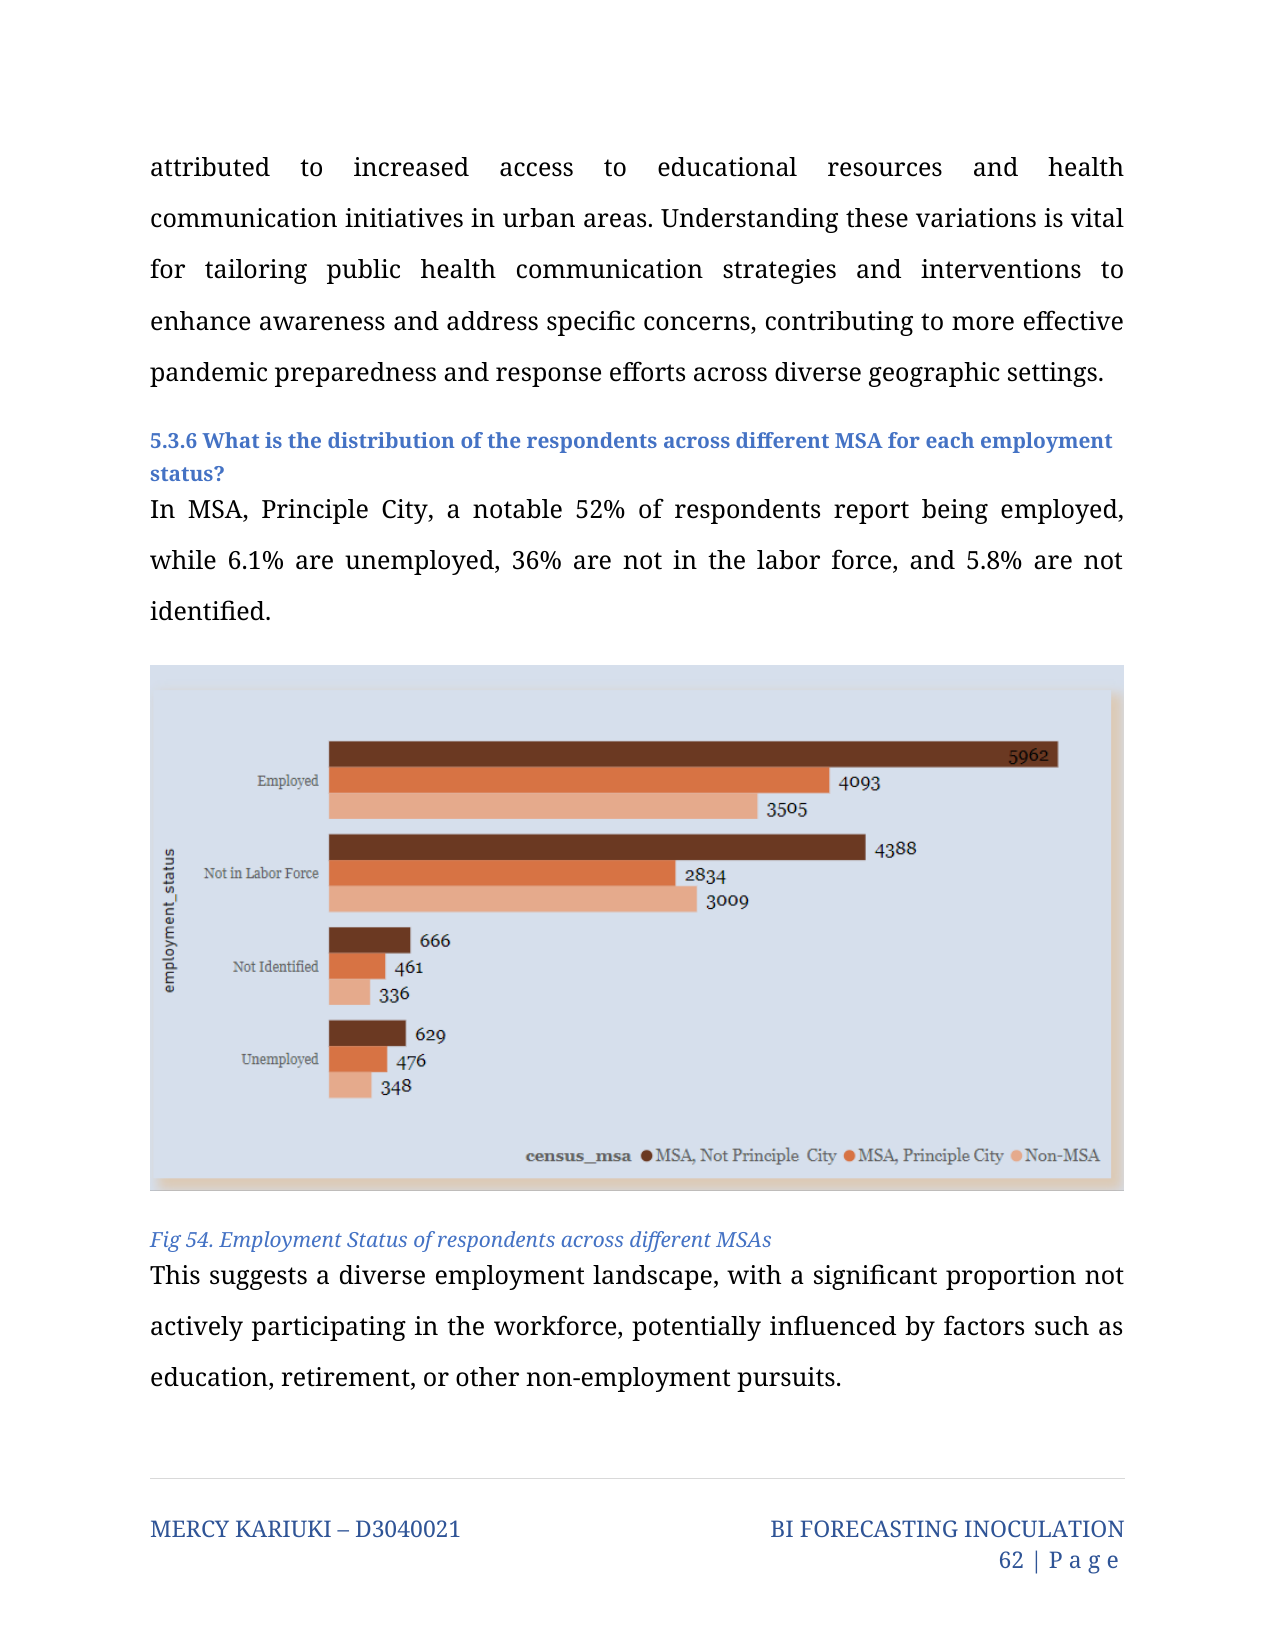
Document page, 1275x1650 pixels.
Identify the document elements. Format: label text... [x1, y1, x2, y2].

subtitle 5.3.6 What is the distribution of the respondents across different MSA for each employment status? [150, 426, 1125, 487]
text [150, 150, 1125, 388]
text This suggests a diverse employment landscape, with a significant proportion not actively participating in the workforce, potentially influenced by factors such as education, retirement, or other non-employment pursuits. [150, 1258, 1125, 1394]
picture [150, 665, 1124, 1191]
subtitle Fig 54. Employment Status of respondents across different MSAs [150, 1225, 1125, 1253]
text In MSA, Principle City, a notable 52% of respondents report being employed, while 6.1% are unemployed, 36% are not in the labor force, and 5.8% are not identified. [150, 491, 1125, 627]
